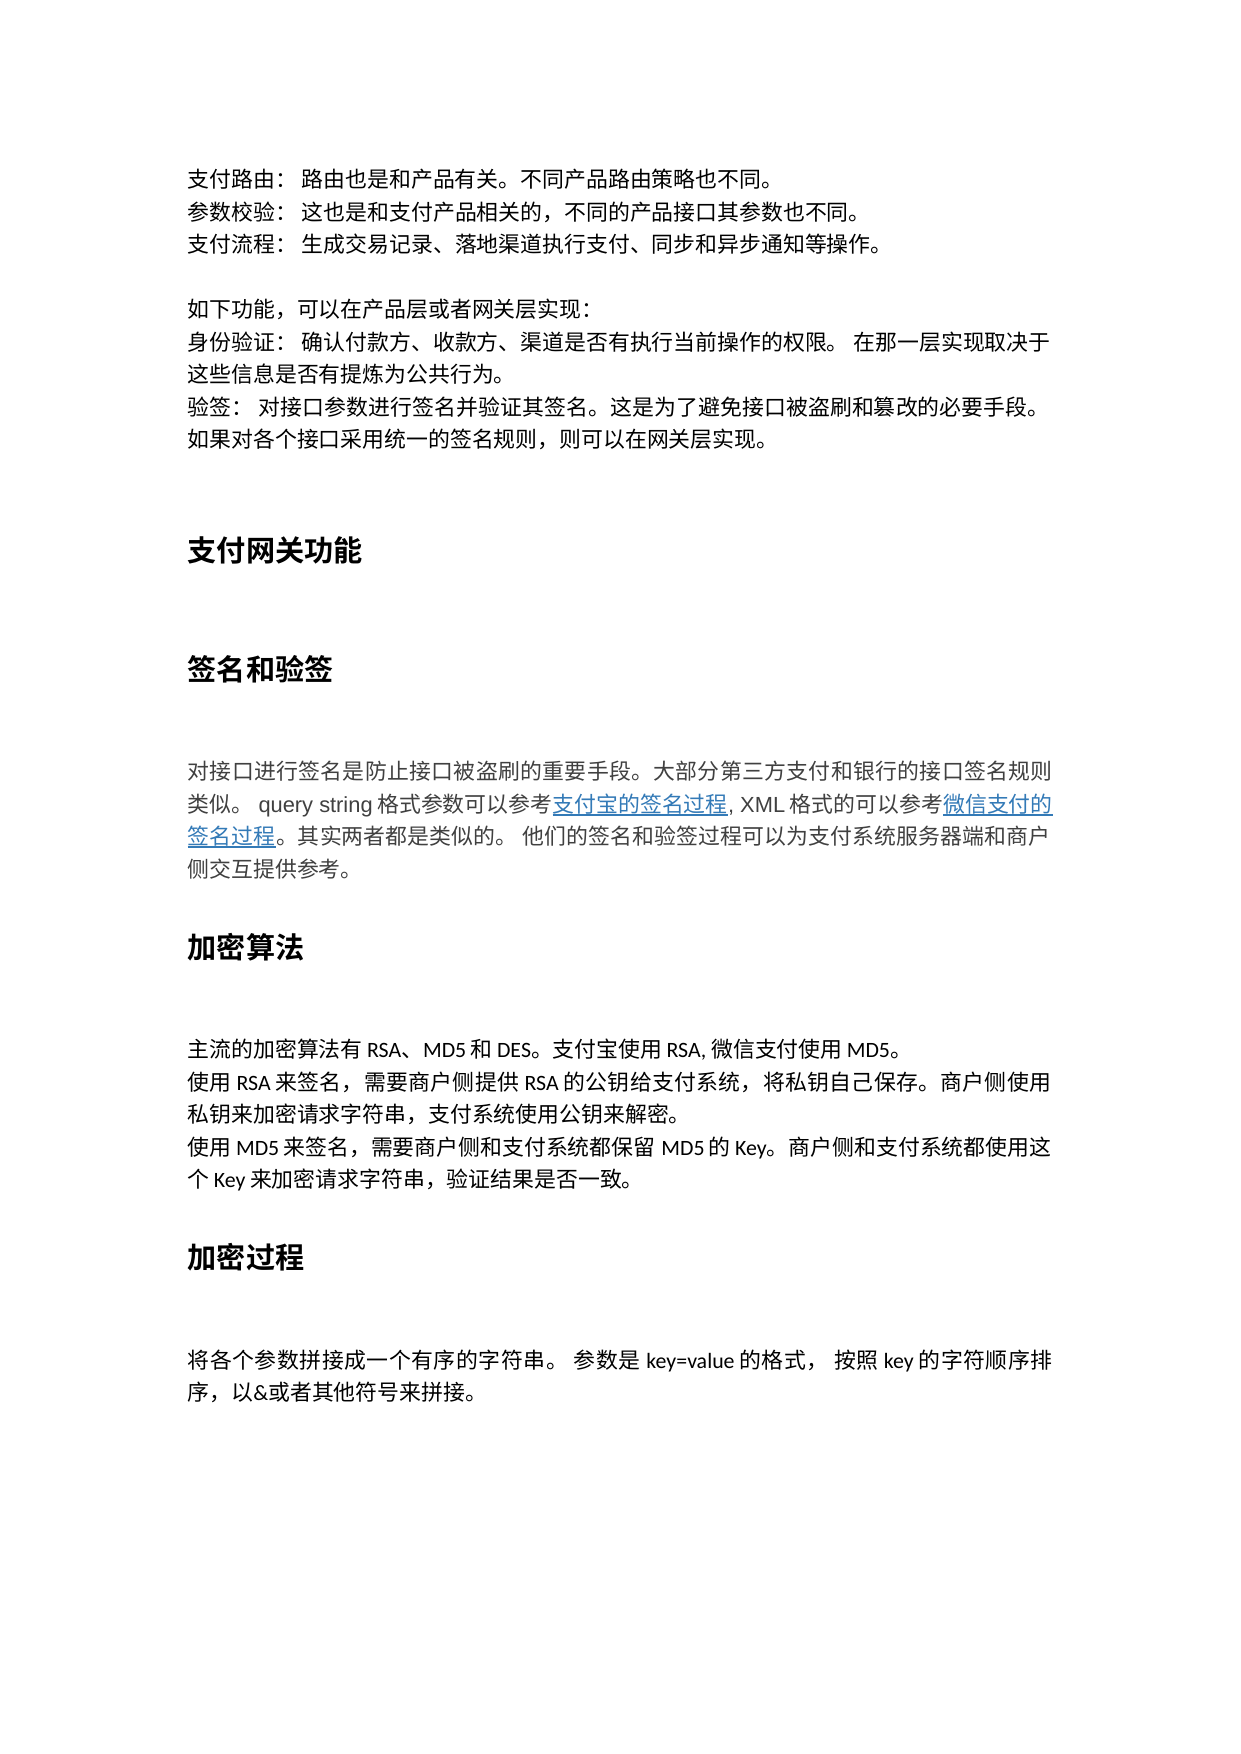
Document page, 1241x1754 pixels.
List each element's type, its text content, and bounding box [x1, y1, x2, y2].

subtitle 签名和验签 [187, 635, 1053, 700]
text 主流的加密算法有RSA、MD5和DES。支付宝使用RSA, 微信支付使用MD5。 [187, 1032, 1053, 1064]
subtitle 加密过程 [187, 1223, 1053, 1288]
text 将各个参数拼接成一个有序的字符串。 参数是key=value的格式， 按照key的字符顺序排序，以&或者其他符号来拼接。 [187, 1342, 1053, 1407]
text 参数校验： 这也是和支付产品相关的，不同的产品接口其参数也不同。 [187, 194, 1053, 227]
subtitle 加密算法 [187, 913, 1053, 978]
subtitle 支付网关功能 [187, 516, 1053, 581]
text 对接口进行签名是防止接口被盗刷的重要手段。大部分第三方支付和银行的接口签名规则类似。 query string格式参数可以参考支付宝的签名过程, XML格式的可以参考微信支付的签名过程。其实两者都是类似的。 他们的签名和验签过程可以为支付系统服务器端和商户侧交互提供参考。 [187, 754, 1053, 846]
text 验签： 对接口参数进行签名并验证其签名。这是为了避免接口被盗刷和篡改的必要手段。如果对各个接口采用统一的签名规则，则可以在网关层实现。 [187, 389, 1053, 454]
text 对接口进行签名是防止接口被盗刷的重要手段。大部分第三方支付和银行的接口签名规则类似。 query string格式参数可以参考支付宝的签名过程, XML格式的可以参考微信支付的签名过程。其实两者都是类似的。 他们的签名和验签过程可以为支付系统服务器端和商户侧交互提供参考。 [187, 847, 1053, 884]
text 使用MD5来签名，需要商户侧和支付系统都保留MD5的Key。商户侧和支付系统都使用这个Key来加密请求字符串，验证结果是否一致。 [187, 1129, 1053, 1194]
text 身份验证： 确认付款方、收款方、渠道是否有执行当前操作的权限。 在那一层实现取决于这些信息是否有提炼为公共行为。 [187, 324, 1053, 389]
text 支付流程： 生成交易记录、落地渠道执行支付、同步和异步通知等操作。 [187, 227, 1053, 259]
text 如下功能，可以在产品层或者网关层实现： [187, 292, 1053, 324]
text 支付路由： 路由也是和产品有关。不同产品路由策略也不同。 [187, 162, 1053, 194]
text 使用RSA来签名，需要商户侧提供RSA的公钥给支付系统，将私钥自己保存。商户侧使用私钥来加密请求字符串，支付系统使用公钥来解密。 [187, 1064, 1053, 1129]
